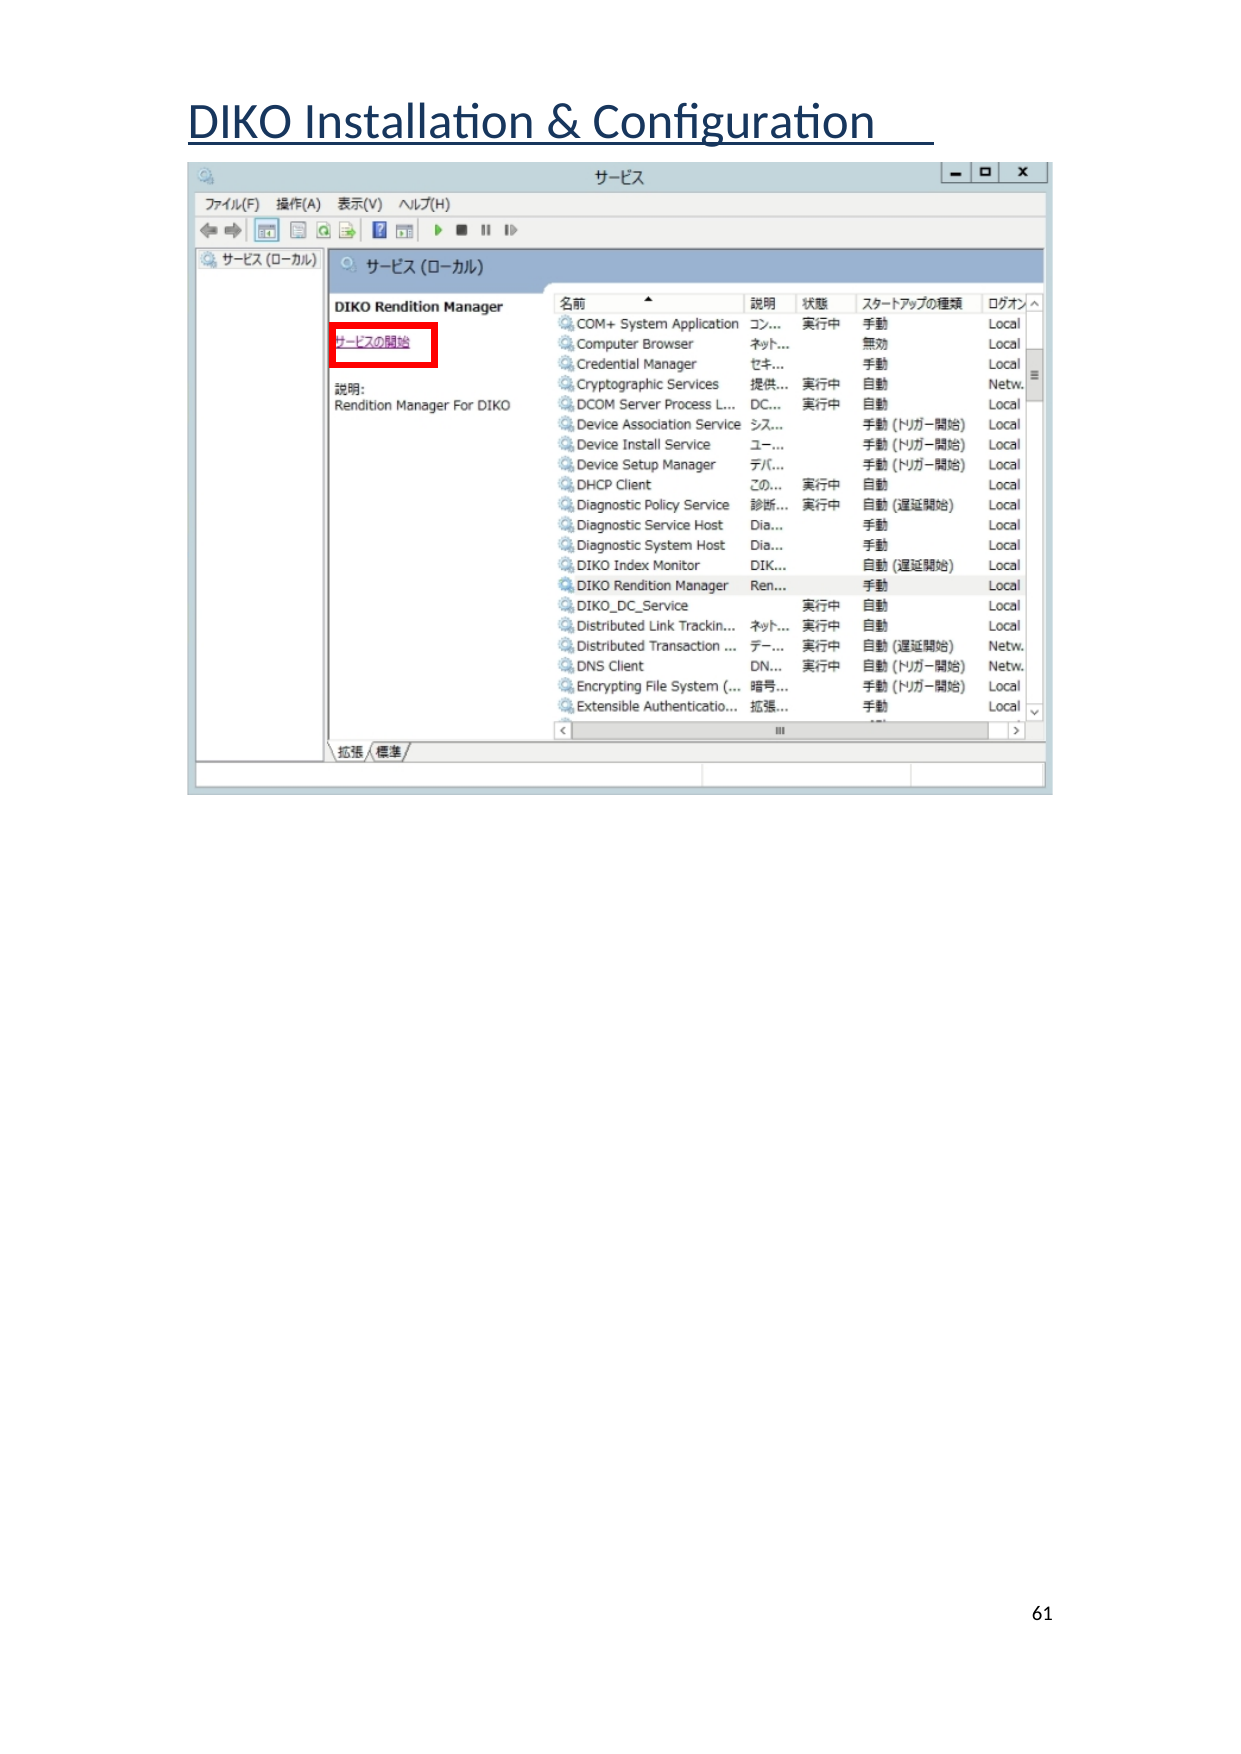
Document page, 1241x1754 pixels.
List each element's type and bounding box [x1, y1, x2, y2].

picture [187, 162, 1053, 795]
